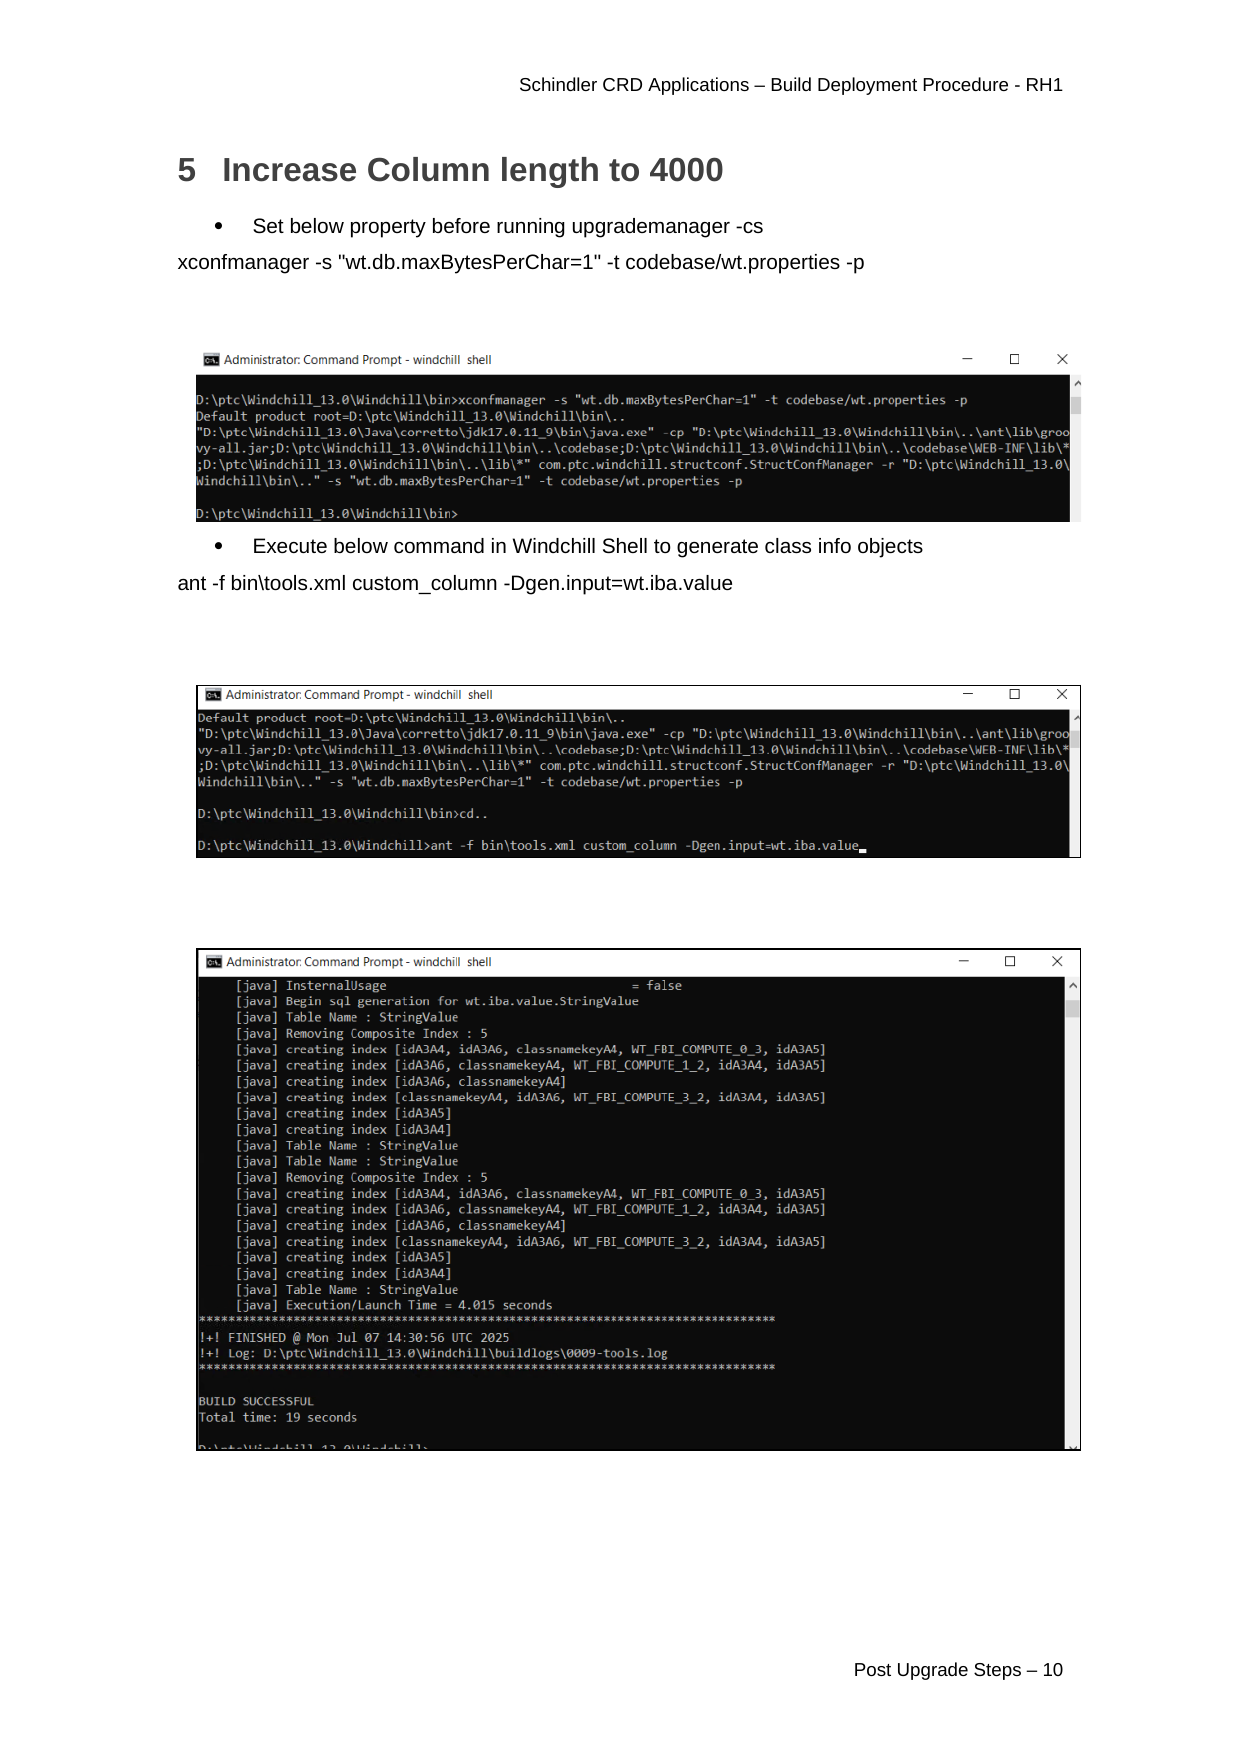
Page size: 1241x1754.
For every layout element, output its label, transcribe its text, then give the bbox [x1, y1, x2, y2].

picture [196, 346, 1082, 522]
picture [198, 686, 1080, 857]
text xconfmanager -s "wt.db.maxBytesPerChar=1" -t codebase/wt.properties -p [177, 250, 1063, 274]
subtitle Increase Column length to 4000 [177, 150, 1063, 188]
text ant -f bin\tools.xml custom_column -Dgen.input=wt.iba.value [177, 571, 1063, 595]
list Set below property before running upgrademanager -cs [215, 213, 1063, 237]
list Execute below command in Windchill Shell to generate class info objects [215, 534, 1063, 558]
picture [198, 950, 1080, 1449]
